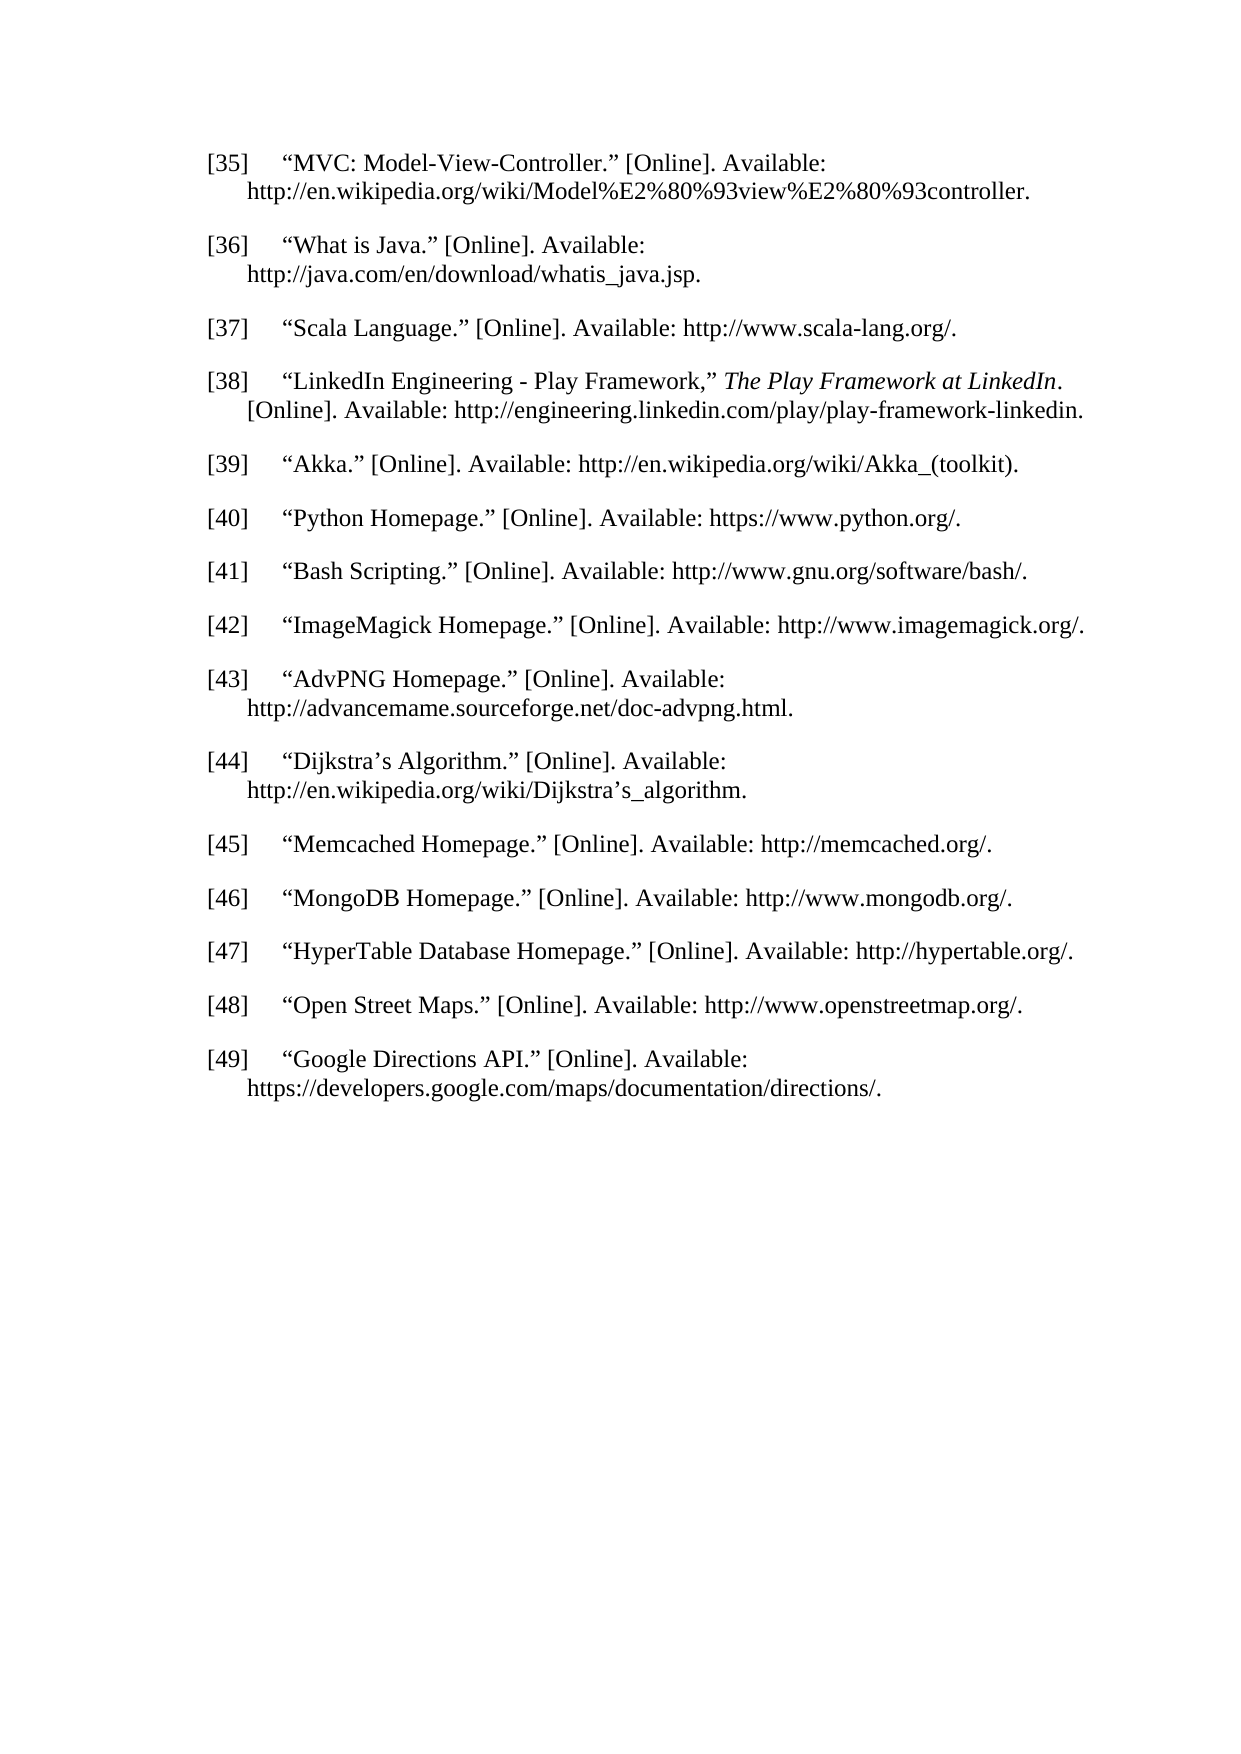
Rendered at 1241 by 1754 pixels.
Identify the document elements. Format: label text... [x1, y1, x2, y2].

text [36] “What is Java.” [Online]. Available: http://java.com/en/download/whatis_java.jsp. [207, 230, 1092, 288]
text [46] “MongoDB Homepage.” [Online]. Available: http://www.mongodb.org/. [207, 883, 1092, 911]
text [42] “ImageMagick Homepage.” [Online]. Available: http://www.imagemagick.org/. [207, 610, 1092, 639]
text [47] “HyperTable Database Homepage.” [Online]. Available: http://hypertable.org/. [207, 936, 1092, 965]
text [44] “Dijkstra’s Algorithm.” [Online]. Available: http://en.wikipedia.org/wiki/Dijkstra’s_algorithm. [207, 746, 1092, 804]
text [38] “LinkedIn Engineering - Play Framework,” The Play Framework at LinkedIn. [Online]. Available: http://engineering.linkedin.com/play/play-framework-linkedin. [207, 366, 1092, 424]
text [35] “MVC: Model-View-Controller.” [Online]. Available: http://en.wikipedia.org/wiki/Model%E2%80%93view%E2%80%93controller. [207, 148, 1092, 205]
text [49] “Google Directions API.” [Online]. Available: https://developers.google.com/maps/documentation/directions/. [207, 1044, 1092, 1101]
text [39] “Akka.” [Online]. Available: http://en.wikipedia.org/wiki/Akka_(toolkit). [207, 449, 1092, 478]
text [40] “Python Homepage.” [Online]. Available: https://www.python.org/. [207, 503, 1092, 531]
text [41] “Bash Scripting.” [Online]. Available: http://www.gnu.org/software/bash/. [207, 556, 1092, 585]
text [43] “AdvPNG Homepage.” [Online]. Available: http://advancemame.sourceforge.net/doc-advpng.html. [207, 664, 1092, 721]
text [48] “Open Street Maps.” [Online]. Available: http://www.openstreetmap.org/. [207, 990, 1092, 1019]
text [45] “Memcached Homepage.” [Online]. Available: http://memcached.org/. [207, 829, 1092, 858]
text [37] “Scala Language.” [Online]. Available: http://www.scala-lang.org/. [207, 313, 1092, 341]
